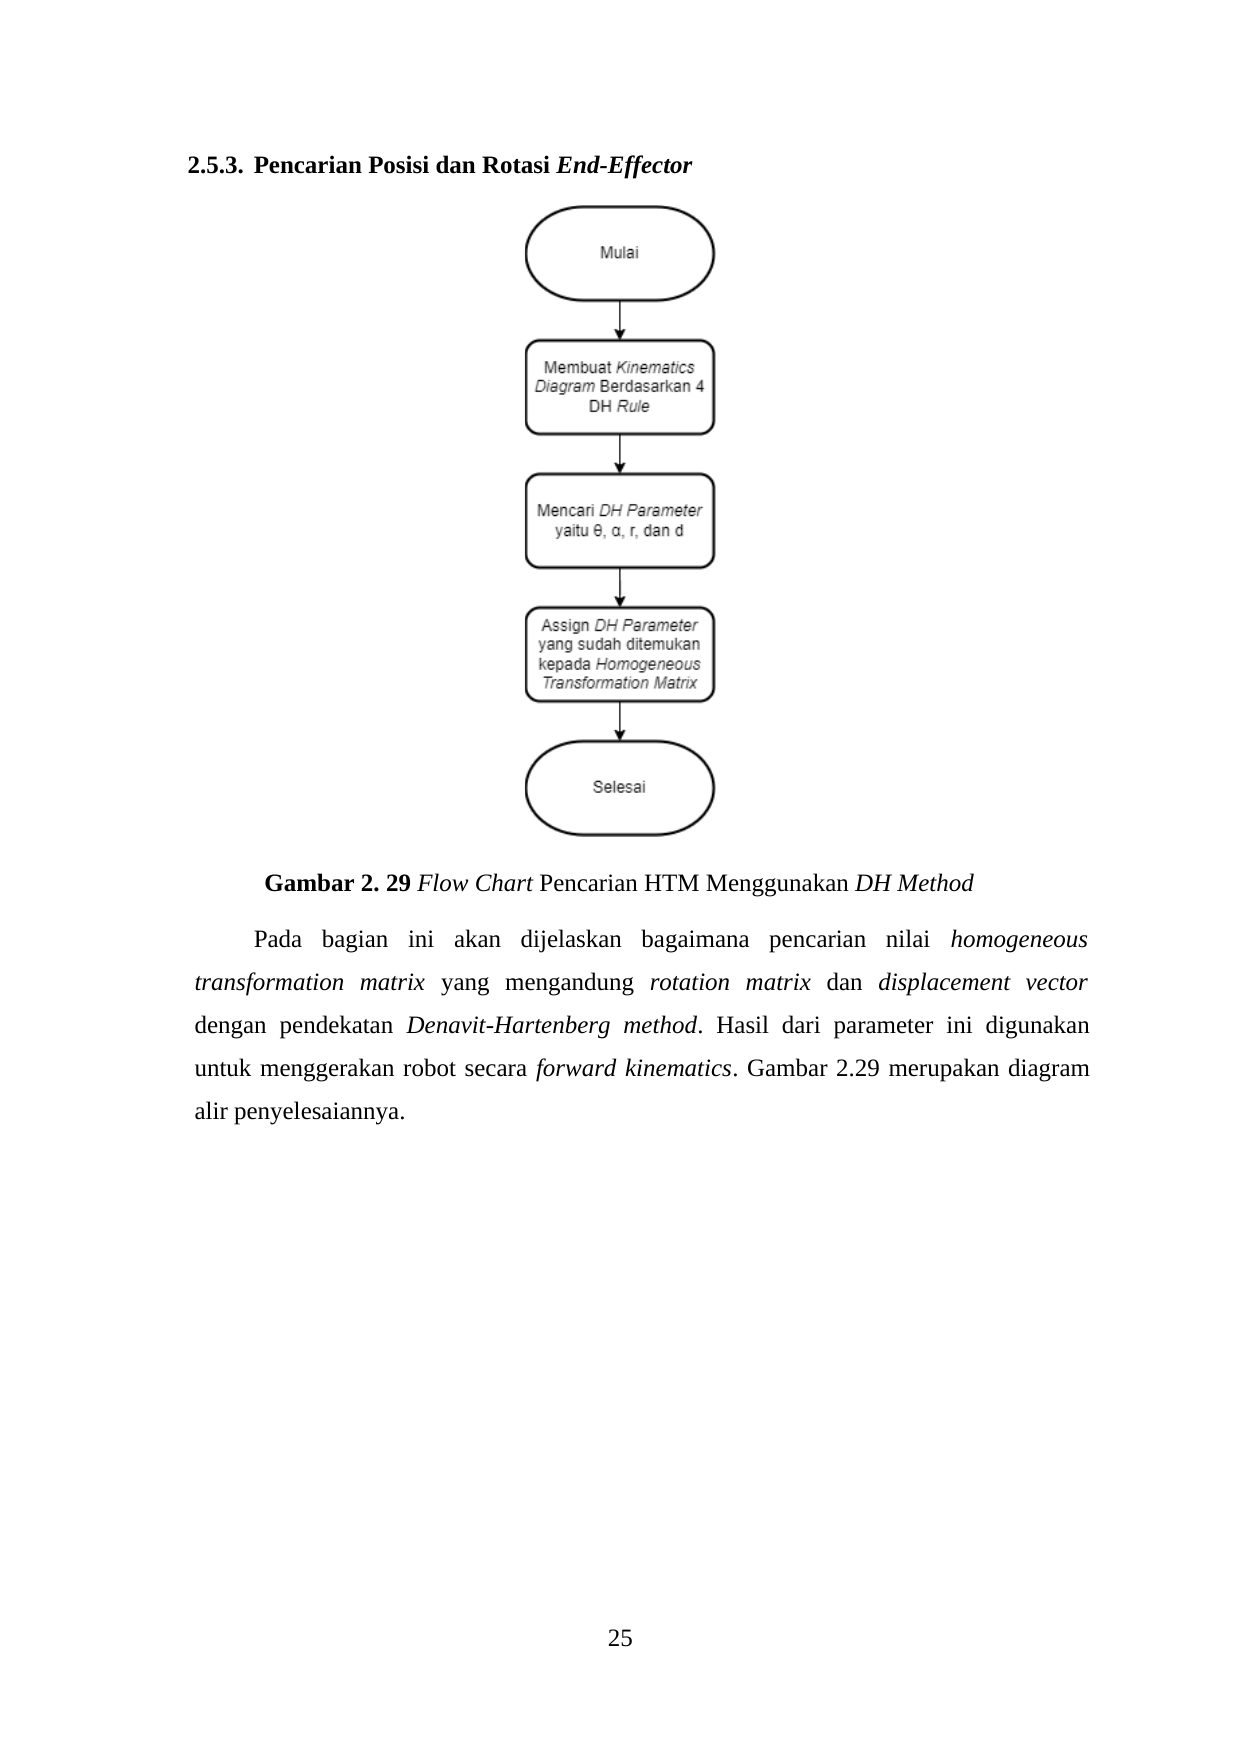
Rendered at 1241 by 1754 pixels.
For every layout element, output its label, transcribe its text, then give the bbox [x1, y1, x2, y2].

picture [524, 205, 716, 837]
text Pencarian Posisi dan Rotasi End-Effector [187, 150, 1090, 179]
list Pada bagian ini akan dijelaskan bagaimana pencarian nilai homogeneous transformation matrix yang mengandung rotation matrix dan displacement vector dengan pendekatan Denavit-Hartenberg method. Hasil dari parameter ini digunakan untuk menggerakan robot secara forward kinematics. Gambar 2.29 merupakan diagram alir penyelesaiannya. [194, 924, 1090, 1125]
text Gambar 2. 29 Flow Chart Pencarian HTM Menggunakan DH Method [150, 868, 1090, 897]
